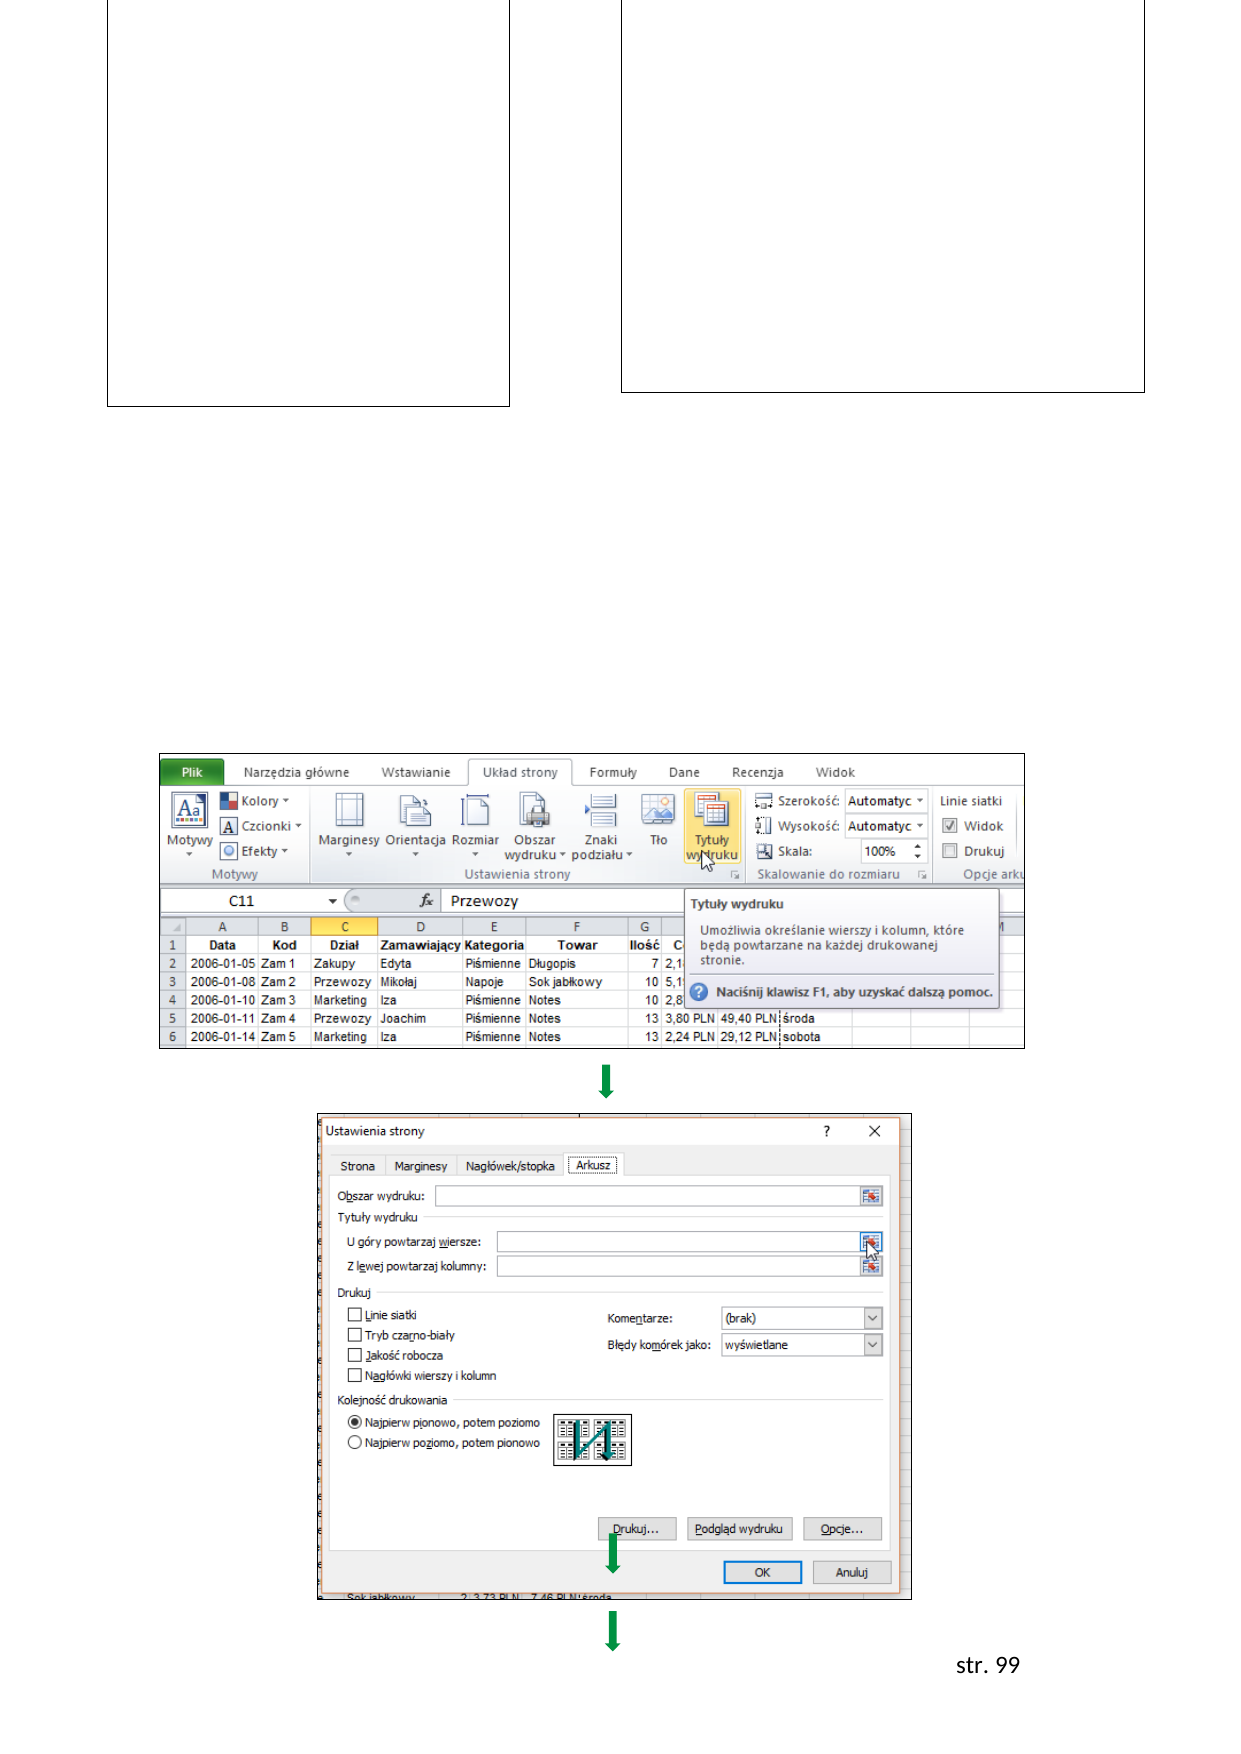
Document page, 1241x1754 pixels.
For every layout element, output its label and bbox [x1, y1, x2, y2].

picture [318, 1114, 911, 1599]
picture [160, 754, 1024, 1048]
